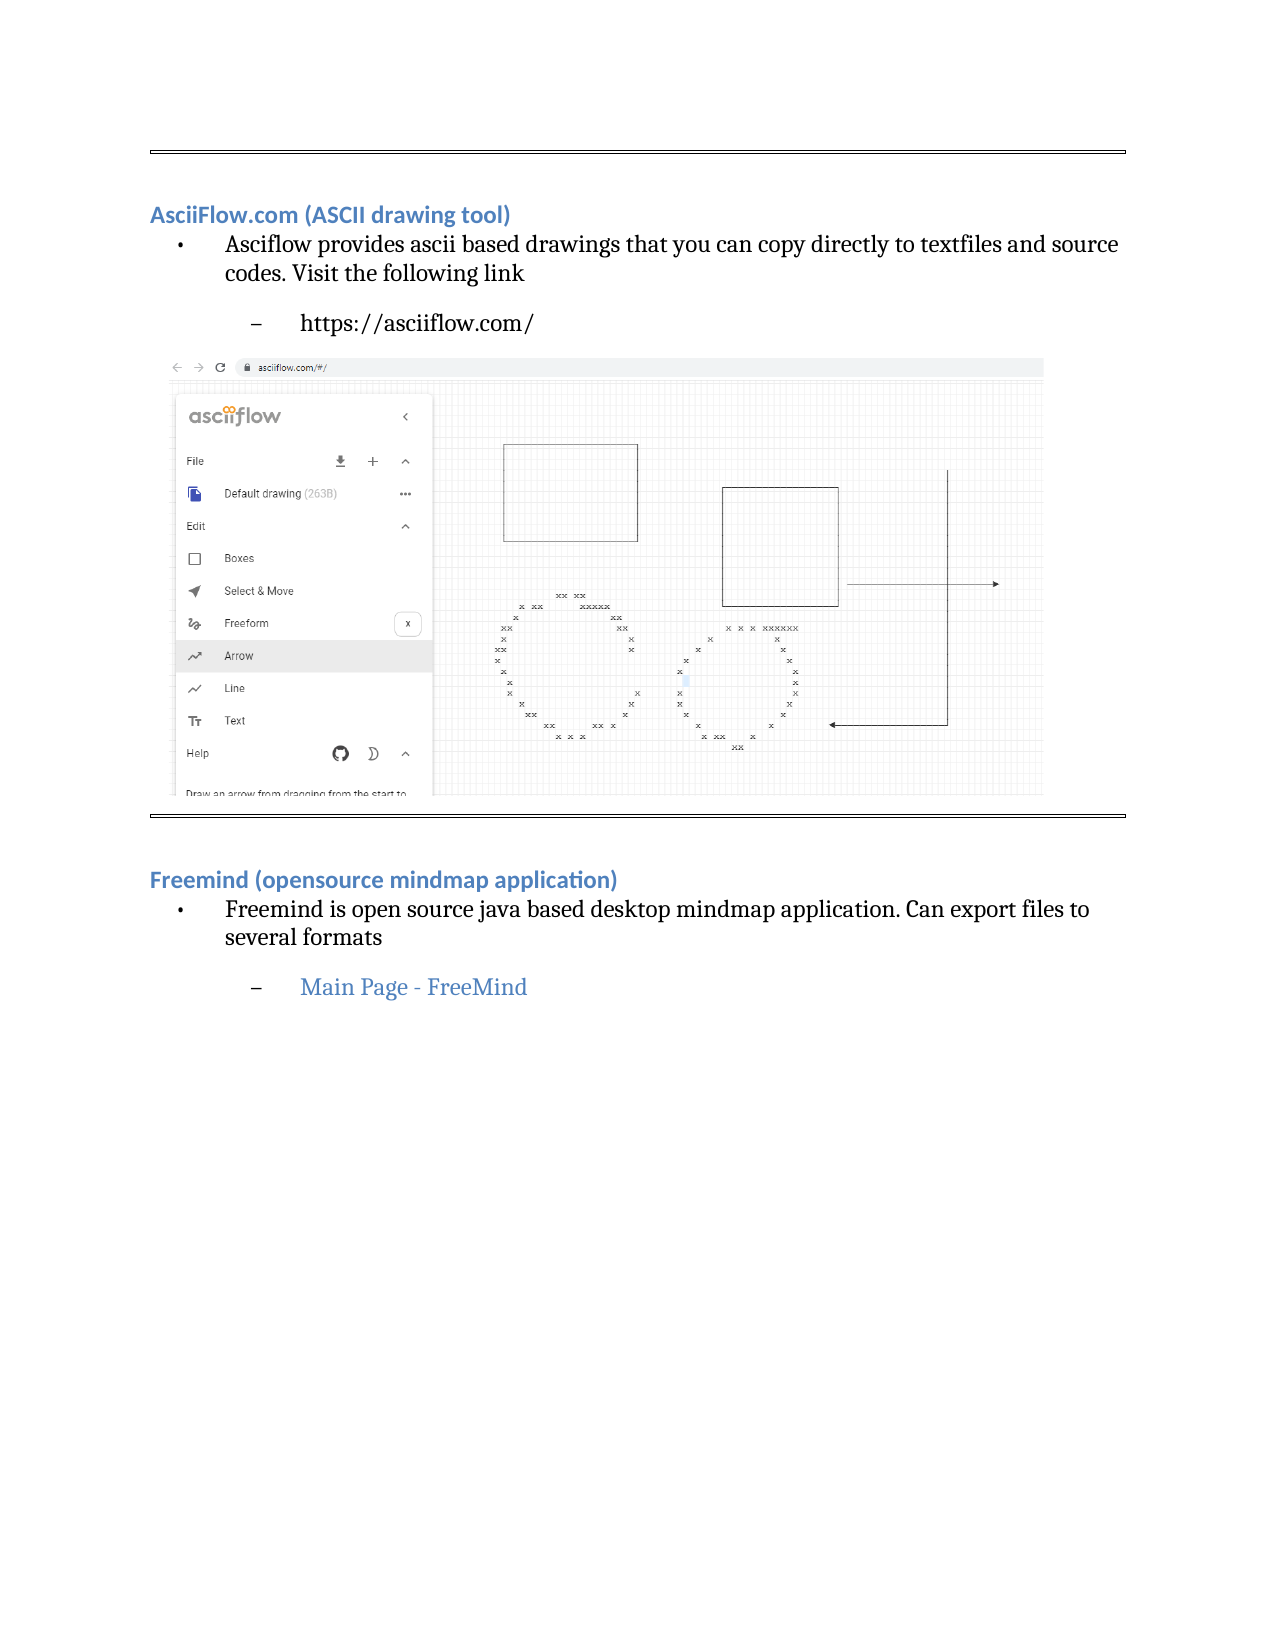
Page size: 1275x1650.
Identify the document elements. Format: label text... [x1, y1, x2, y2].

list https://asciiflow.com/ [250, 308, 1125, 337]
subtitle AsciiFlow.com (ASCII drawing tool) [150, 199, 1125, 230]
list Freemind is open source java based desktop mindmap application. Can export files to several formats [175, 894, 1125, 952]
list Main Page - FreeMind [250, 973, 1125, 1002]
list Asciflow provides ascii based drawings that you can copy directly to textfiles and source codes. Visit the following link [175, 230, 1125, 288]
subtitle Freemind (opensource mindmap application) [150, 864, 1125, 894]
picture [168, 356, 1044, 796]
